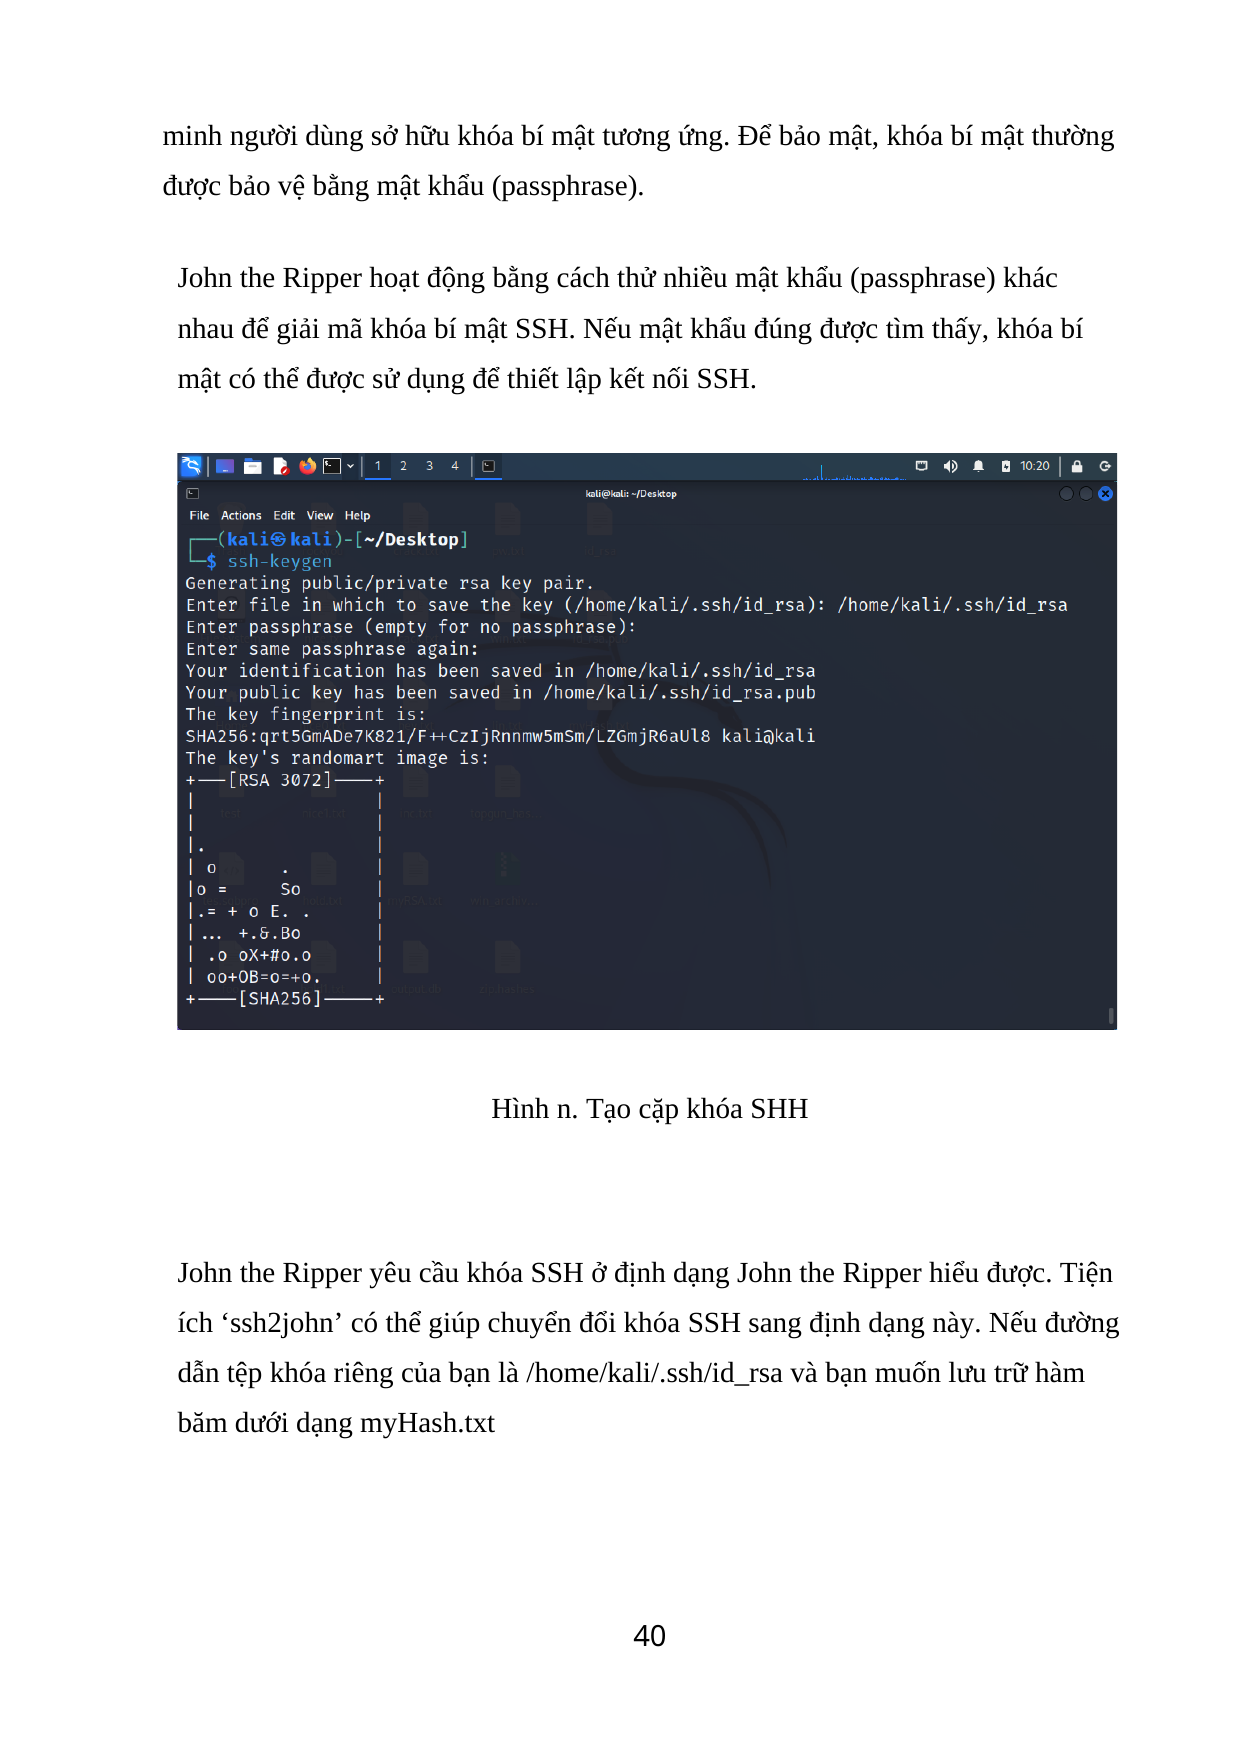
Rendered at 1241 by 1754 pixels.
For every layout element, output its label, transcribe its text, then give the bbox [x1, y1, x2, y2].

text John the Ripper hoạt động bằng cách thử nhiều mật khẩu (passphrase) khác nhau để giải mã khóa bí mật SSH. Nếu mật khẩu đúng được tìm thấy, khóa bí mật có thể được sử dụng để thiết lập kết nối SSH. [177, 260, 1122, 394]
text Hình n. Tạo cặp khóa SHH [177, 1091, 1122, 1124]
picture [177, 453, 1118, 1030]
text John the Ripper yêu cầu khóa SSH ở định dạng John the Ripper hiểu được. Tiện ích ‘ssh2john’ có thể giúp chuyển đổi khóa SSH sang định dạng này. Nếu đường dẫn tệp khóa riêng của bạn là /home/kali/.ssh/id_rsa và bạn muốn lưu trữ hàm băm dưới dạng myHash.txt [177, 1255, 1122, 1439]
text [162, 118, 1152, 202]
